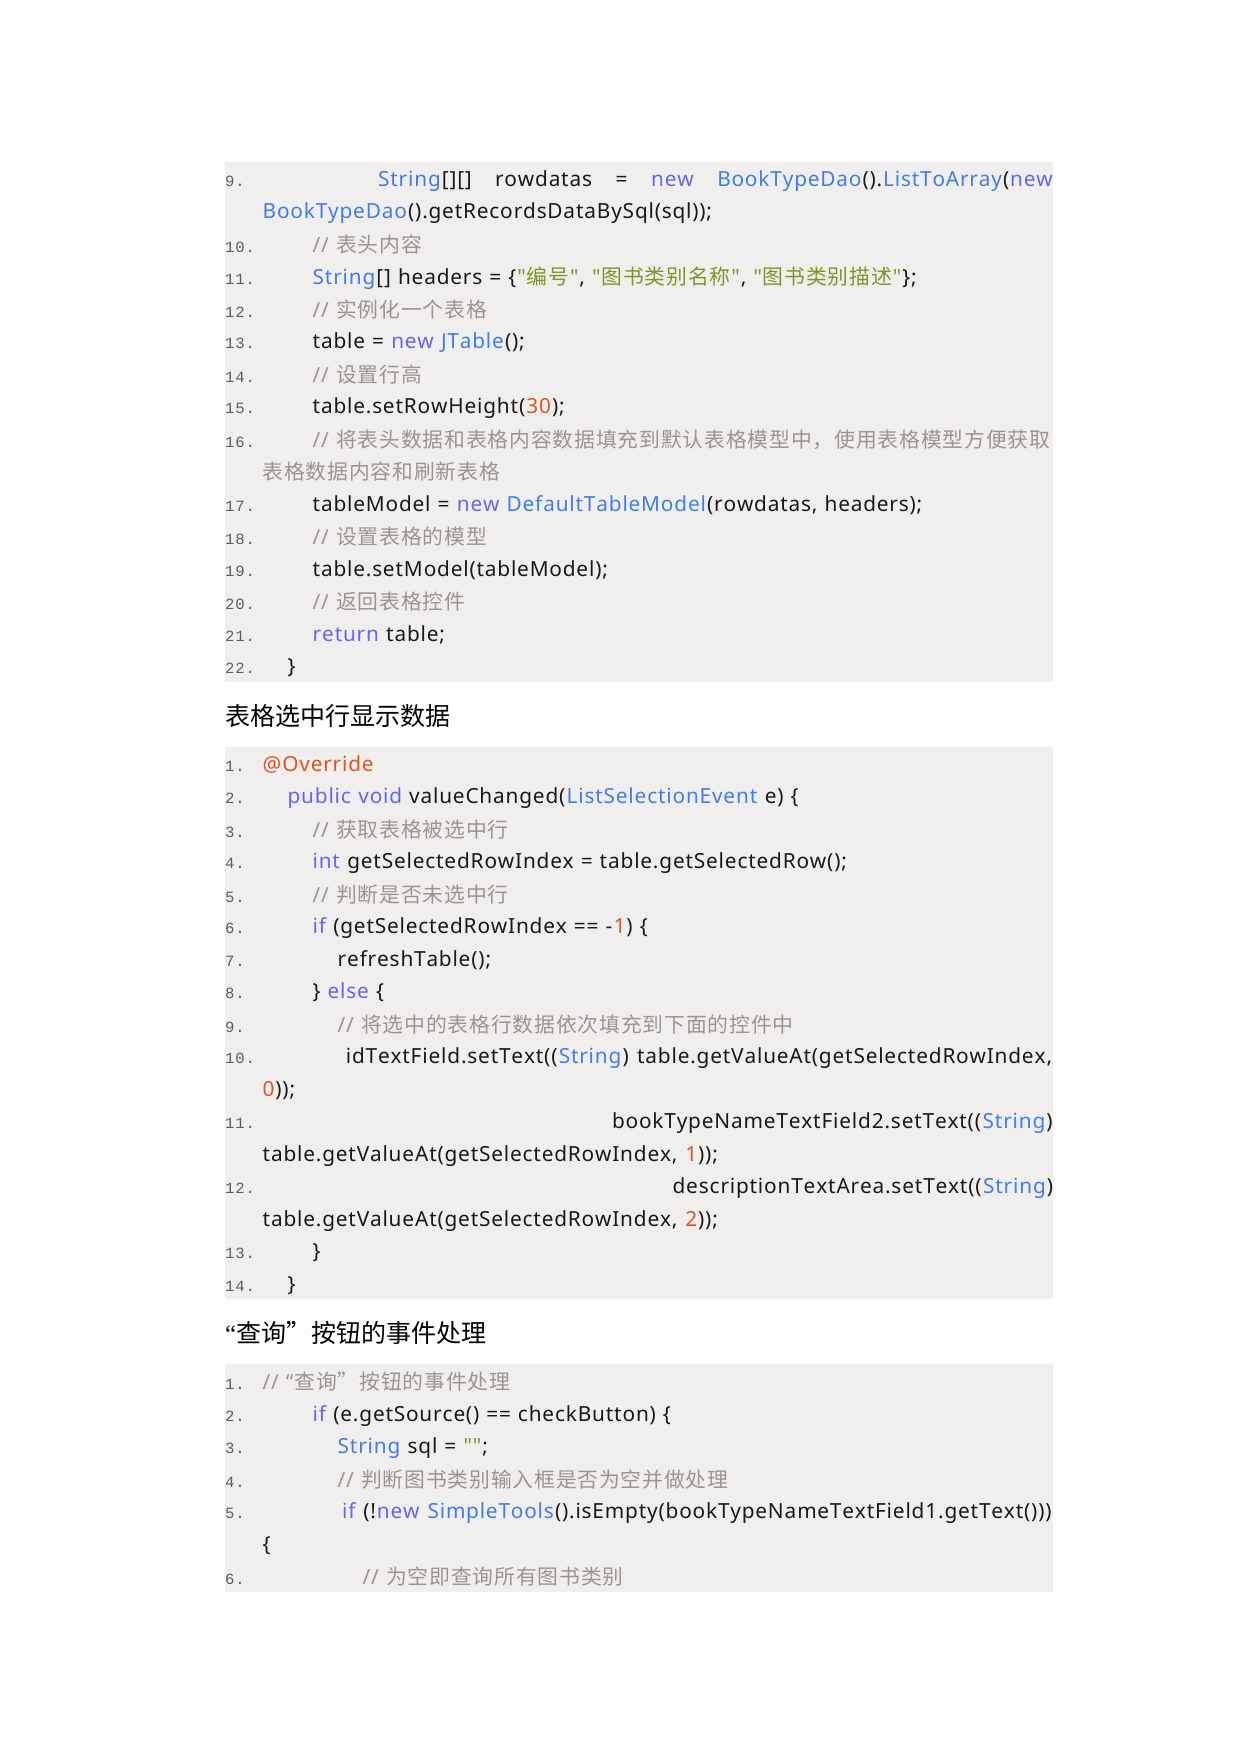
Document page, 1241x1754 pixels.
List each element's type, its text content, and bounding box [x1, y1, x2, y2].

list return table; [225, 617, 1053, 649]
list } else { [225, 974, 1053, 1007]
list tableModel = new DefaultTableModel(rowdatas, headers); [225, 487, 1053, 519]
list // “查询”按钮的事件处理 [225, 1364, 1053, 1397]
list table = new JTable(); [225, 324, 1053, 357]
list // 为空即查询所有图书类别 [225, 1559, 1053, 1592]
list if (getSelectedRowIndex == -1) { [225, 909, 1053, 942]
list // 将选中的表格行数据依次填充到下面的控件中 [225, 1007, 1053, 1039]
text “查询”按钮的事件处理 [187, 1299, 1053, 1364]
list String[] headers = {"编号", "图书类别名称", "图书类别描述"}; [225, 259, 1053, 292]
list String sql = ""; [225, 1429, 1053, 1462]
list public void valueChanged(ListSelectionEvent e) { [225, 779, 1053, 812]
list // 判断是否未选中行 [225, 877, 1053, 909]
list } [225, 649, 1053, 682]
list // 判断图书类别输入框是否为空并做处理 [225, 1462, 1053, 1494]
list // 将表头数据和表格内容数据填充到默认表格模型中，使用表格模型方便获取表格数据内容和刷新表格 [225, 422, 1053, 487]
list // 表头内容 [225, 227, 1053, 259]
list // 设置表格的模型 [225, 519, 1053, 552]
list if (!new SimpleTools().isEmpty(bookTypeNameTextField1.getText())) { [225, 1494, 1053, 1559]
list // 实例化一个表格 [225, 292, 1053, 324]
list bookTypeNameTextField2.setText((String) table.getValueAt(getSelectedRowIndex, 1)); [225, 1104, 1053, 1169]
list idTextField.setText((String) table.getValueAt(getSelectedRowIndex, 0)); [225, 1039, 1053, 1104]
list } [225, 1234, 1053, 1267]
list descriptionTextArea.setText((String) table.getValueAt(getSelectedRowIndex, 2)); [225, 1169, 1053, 1234]
list // 获取表格被选中行 [225, 812, 1053, 844]
list @Override [225, 747, 1053, 779]
list // 返回表格控件 [225, 584, 1053, 617]
list table.setModel(tableModel); [225, 552, 1053, 584]
list refreshTable(); [225, 942, 1053, 974]
list } [225, 1267, 1053, 1299]
list if (e.getSource() == checkButton) { [225, 1397, 1053, 1429]
list table.setRowHeight(30); [225, 389, 1053, 422]
text 表格选中行显示数据 [187, 682, 1053, 747]
list int getSelectedRowIndex = table.getSelectedRow(); [225, 844, 1053, 877]
list String[][] rowdatas = new BookTypeDao().ListToArray(new BookTypeDao().getRecordsDataBySql(sql)); [225, 162, 1053, 227]
list // 设置行高 [225, 357, 1053, 389]
